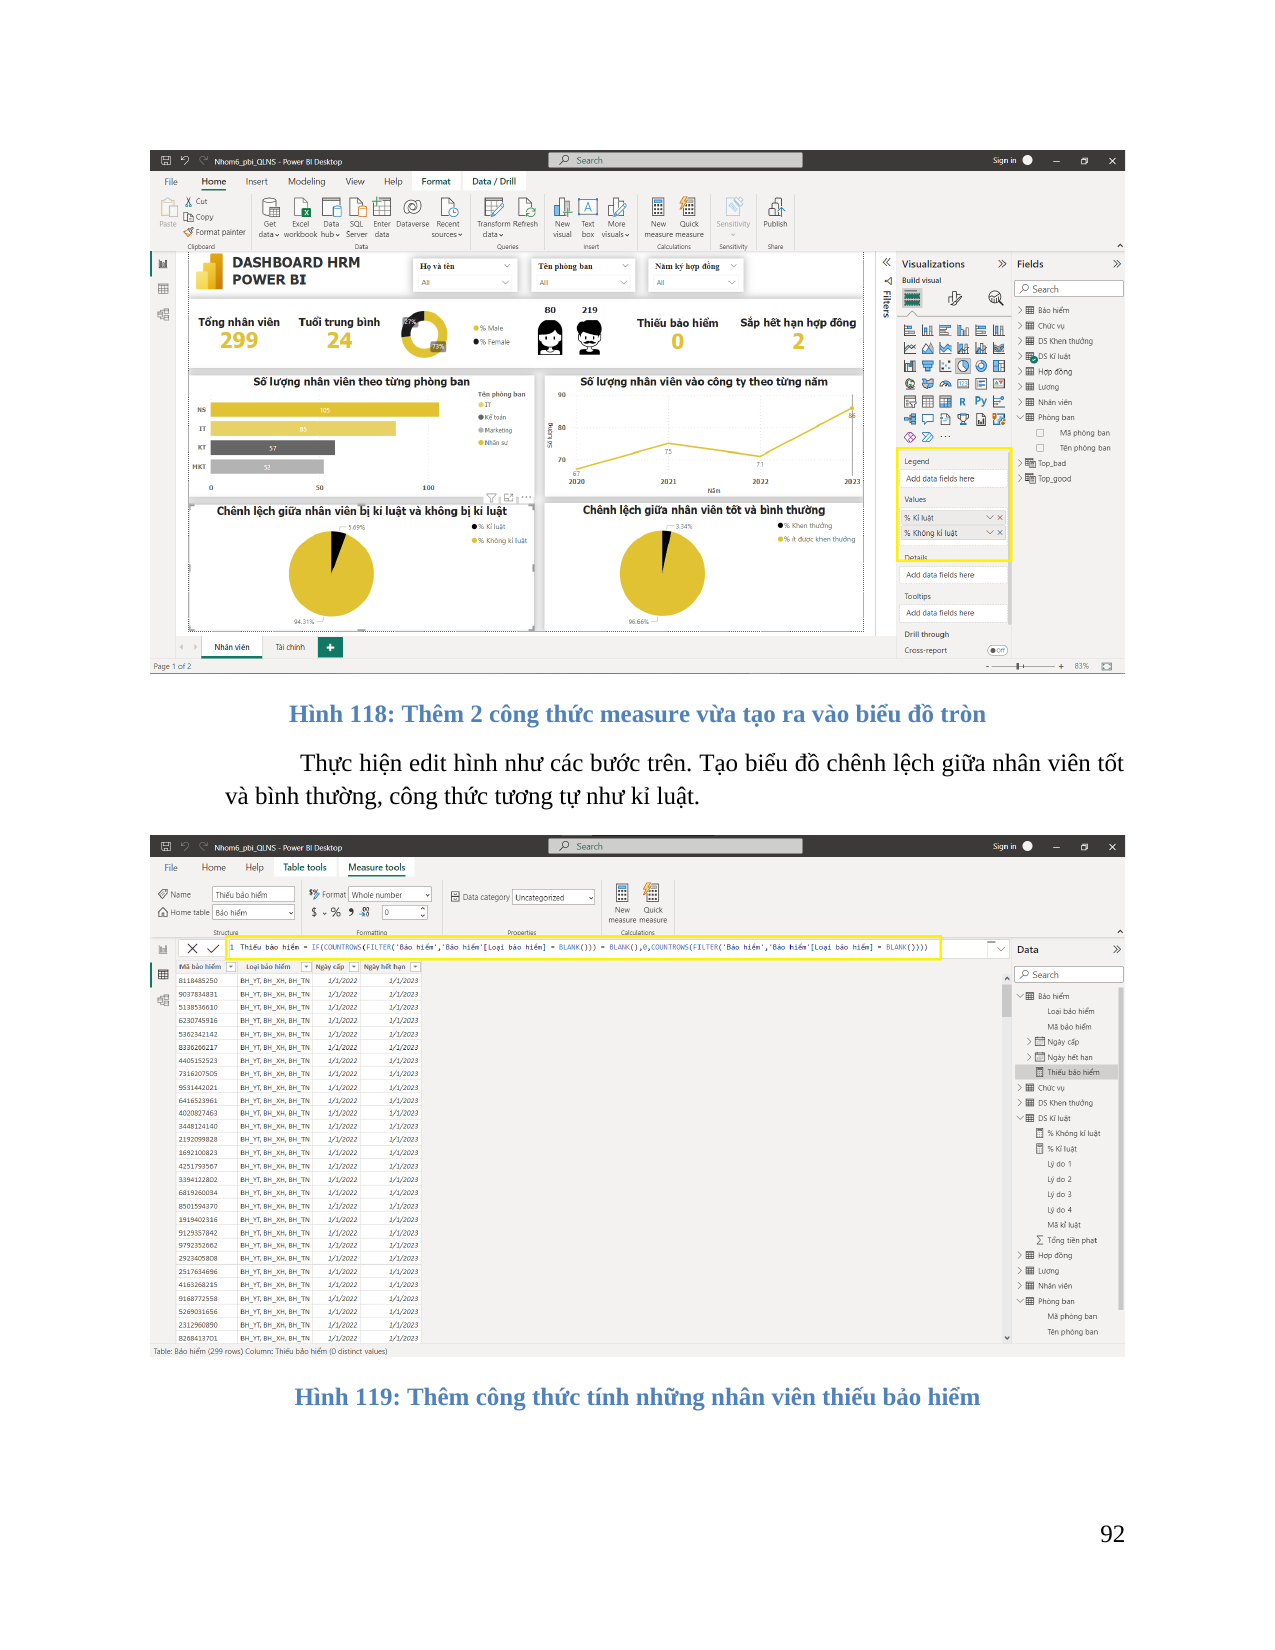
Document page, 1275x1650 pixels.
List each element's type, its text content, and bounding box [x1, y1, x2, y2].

text Thực hiện edit hình như các bước trên. Tạo biểu đồ chênh lệch giữa nhân viên tốt và bình thường, công thức tương tự như kỉ luật. [225, 748, 1125, 810]
picture [150, 150, 1125, 674]
picture [150, 835, 1125, 1357]
text Hình 118: Thêm 2 công thức measure vừa tạo ra vào biểu đồ tròn [150, 699, 1125, 727]
text Hình 119: Thêm công thức tính những nhân viên thiếu bảo hiểm [150, 1382, 1125, 1411]
